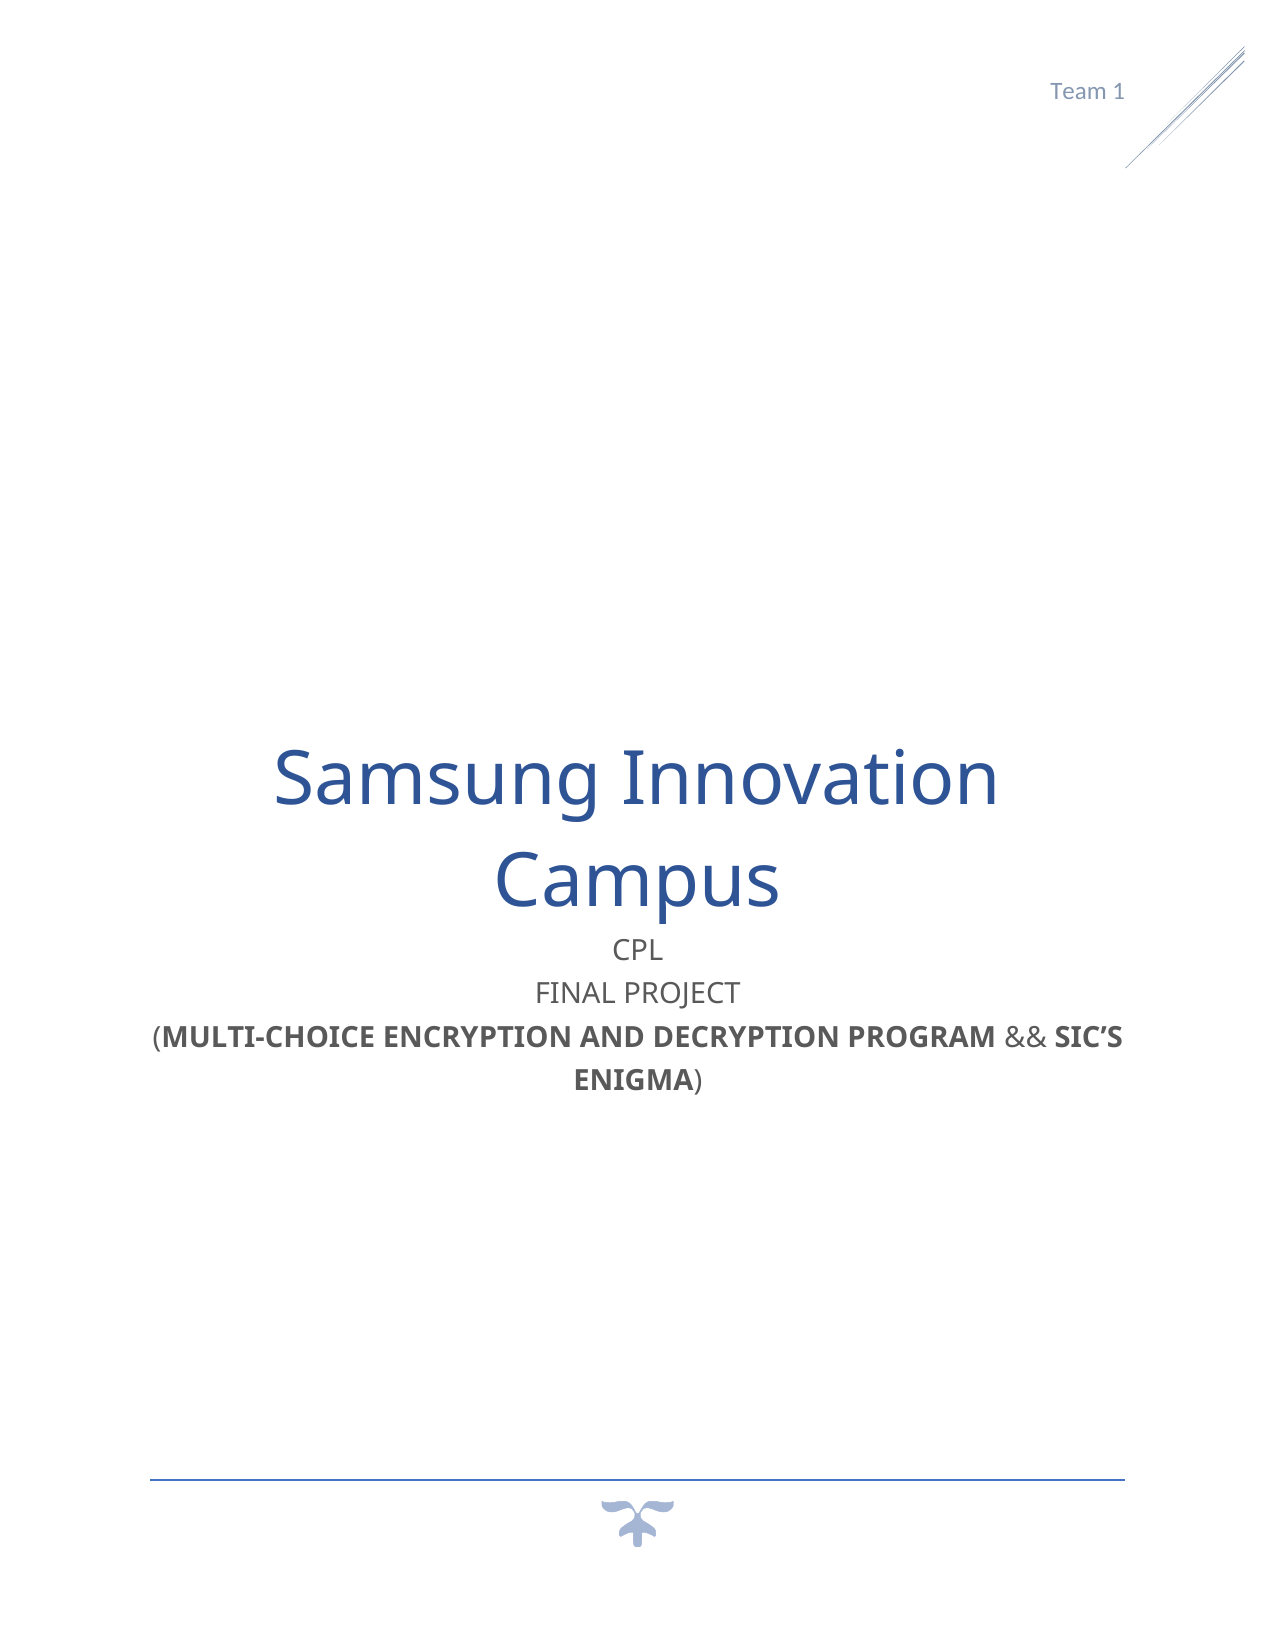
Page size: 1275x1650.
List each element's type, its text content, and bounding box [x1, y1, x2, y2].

list CPL [150, 929, 1125, 968]
text Samsung Innovation Campus [150, 724, 1125, 929]
list final project [150, 972, 1125, 1012]
text (Multi-choice encryption and decryption program && SIC’s Enigma) [150, 1016, 1125, 1099]
